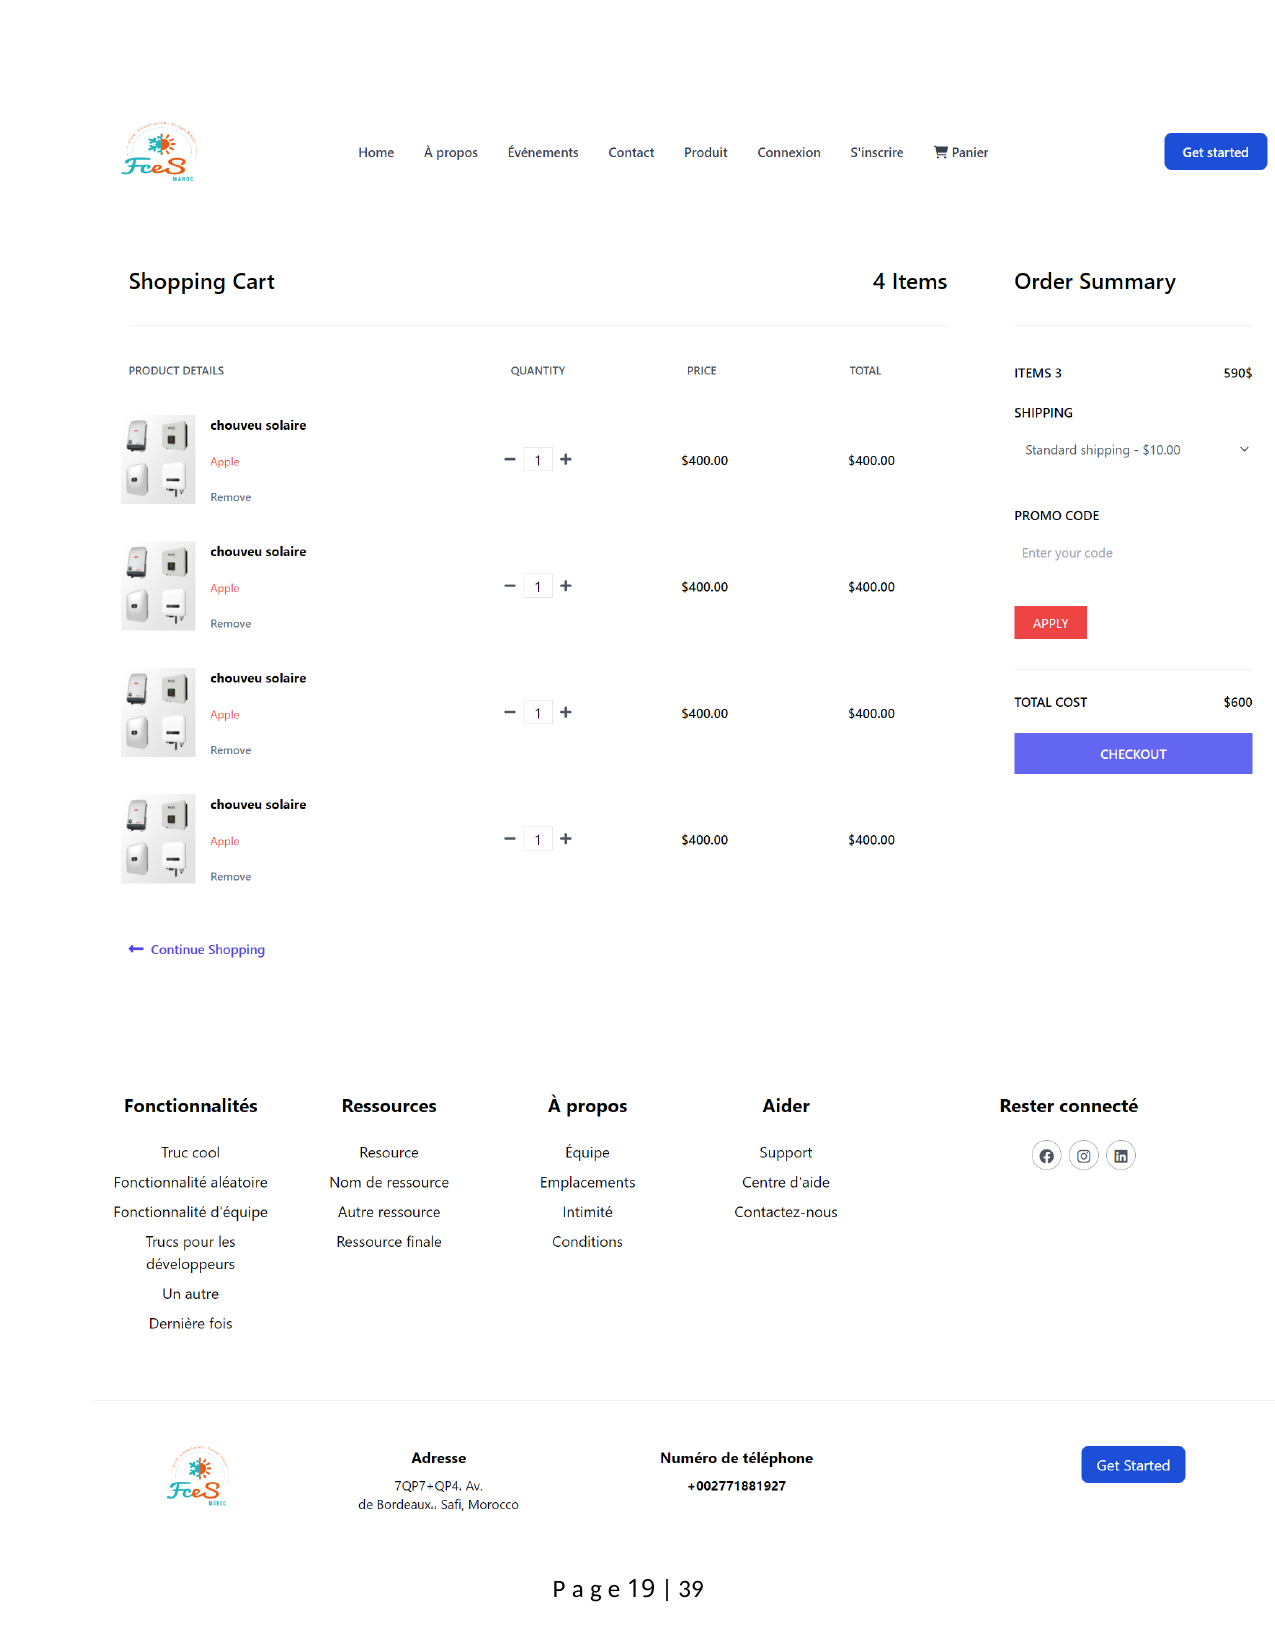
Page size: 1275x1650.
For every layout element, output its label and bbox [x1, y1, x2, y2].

picture [91, 112, 1275, 1572]
